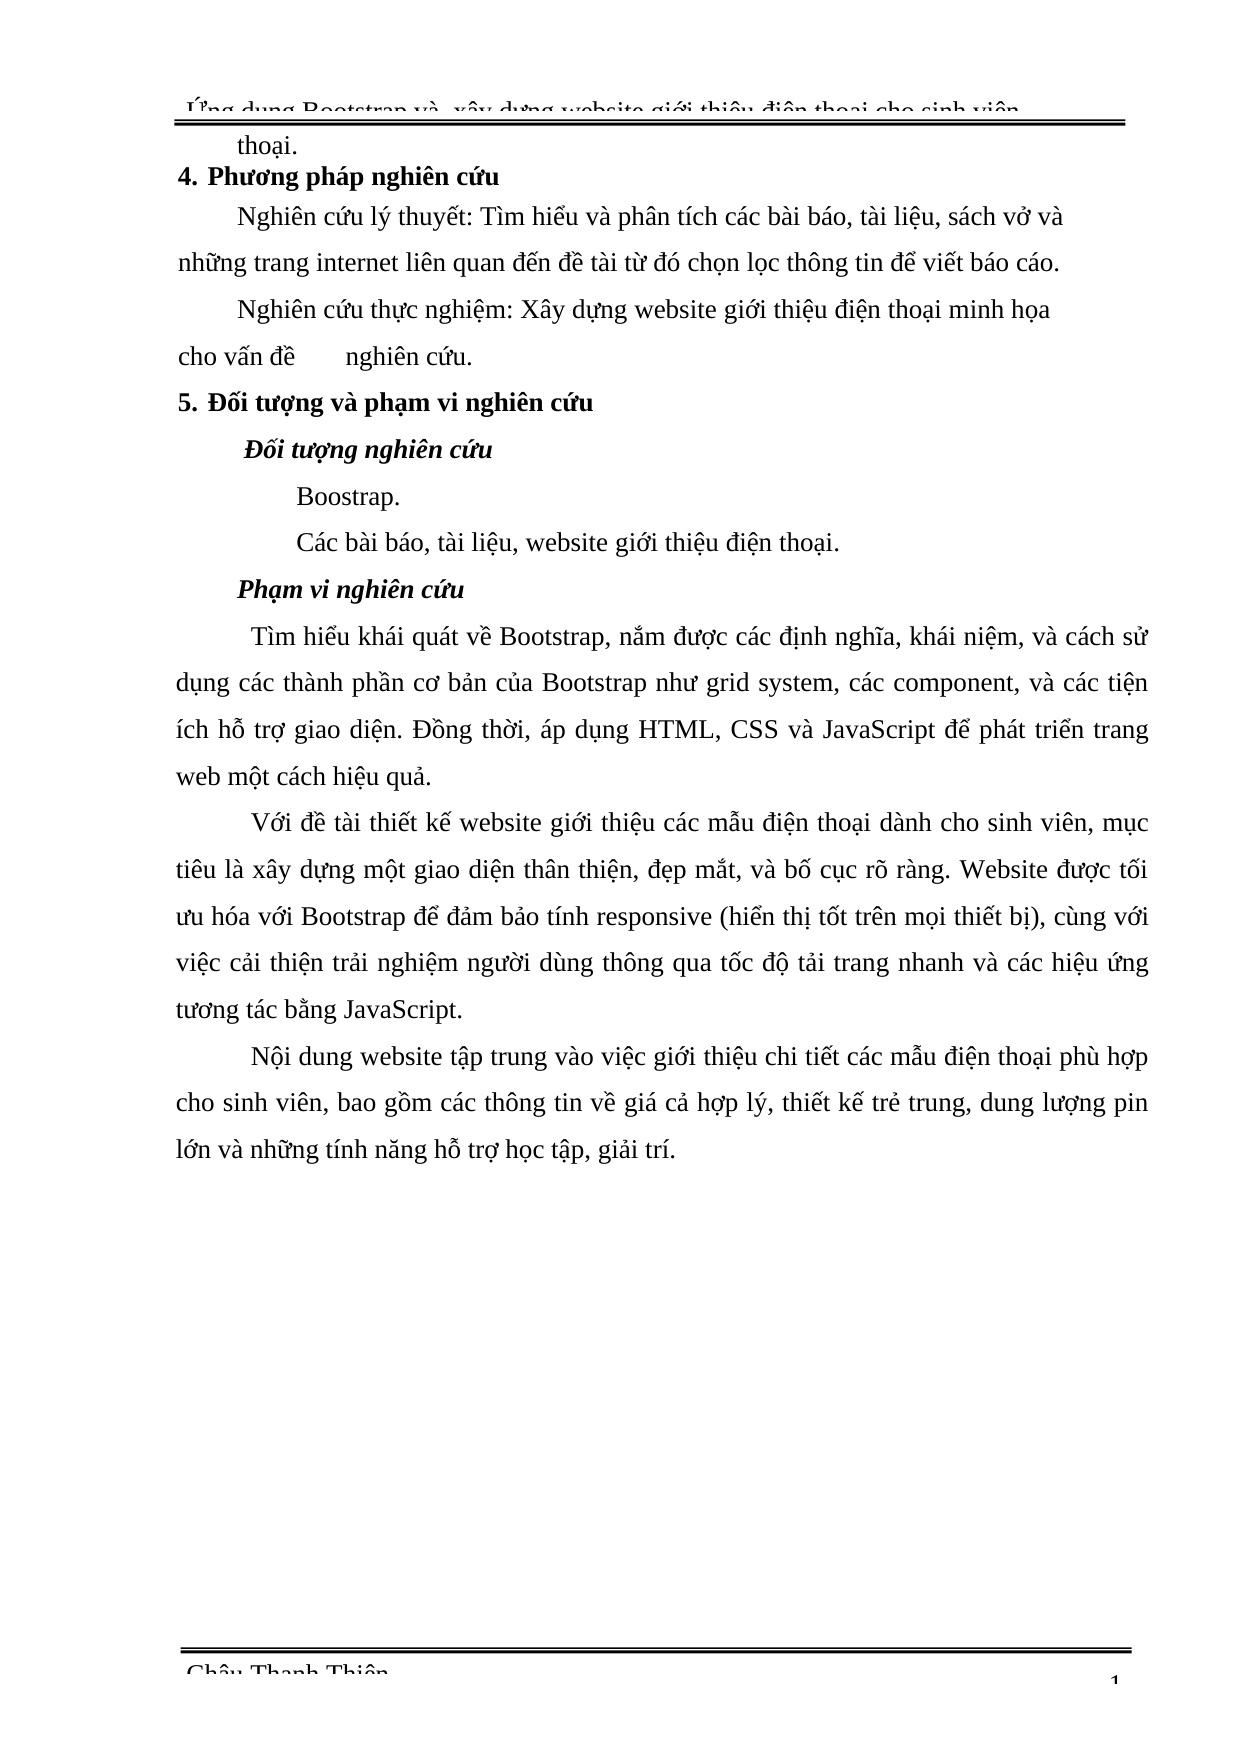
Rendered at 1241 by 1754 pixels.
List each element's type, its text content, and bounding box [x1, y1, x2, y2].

text Với đề tài thiết kế website giới thiệu các mẫu điện thoại dành cho sinh viên, mục tiêu là xây dựng một giao diện thân thiện, đẹp mắt, và bố cục rõ ràng. Website được tối ưu hóa với Bootstrap để đảm bảo tính responsive (hiển thị tốt trên mọi thiết bị), cùng với việc cải thiện trải nghiệm người dùng thông qua tốc độ tải trang nhanh và các hiệu ứng tương tác bằng JavaScript. [176, 807, 1150, 1024]
text Nghiên cứu thực nghiệm: Xây dựng website giới thiệu điện thoại minh họa cho vấn đề nghiên cứu. [178, 293, 1067, 371]
text Tìm hiểu khái quát về Bootstrap, nắm được các định nghĩa, khái niệm, và cách sử dụng các thành phần cơ bản của Bootstrap như grid system, các component, và các tiện ích hỗ trợ giao diện. Đồng thời, áp dụng HTML, CSS và JavaScript để phát triển trang web một cách hiệu quả. [176, 620, 1150, 791]
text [237, 129, 1150, 160]
text Boostrap. [296, 480, 1150, 511]
text Các bài báo, tài liệu, website giới thiệu điện thoại. [296, 526, 1150, 558]
text Nghiên cứu lý thuyết: Tìm hiểu và phân tích các bài báo, tài liệu, sách vở và những trang internet liên quan đến đề tài từ đó chọn lọc thông tin để viết báo cáo. [178, 200, 1087, 277]
subtitle Đối tượng nghiên cứu [243, 433, 1150, 464]
subtitle Đối tượng và phạm vi nghiên cứu [178, 386, 1150, 418]
text Nội dung website tập trung vào việc giới thiệu chi tiết các mẫu điện thoại phù hợp cho sinh viên, bao gồm các thông tin về giá cả hợp lý, thiết kế trẻ trung, dung lượng pin lớn và những tính năng hỗ trợ học tập, giải trí. [176, 1040, 1150, 1164]
subtitle Phương pháp nghiên cứu [178, 160, 1150, 191]
subtitle Phạm vi nghiên cứu [237, 573, 1150, 604]
